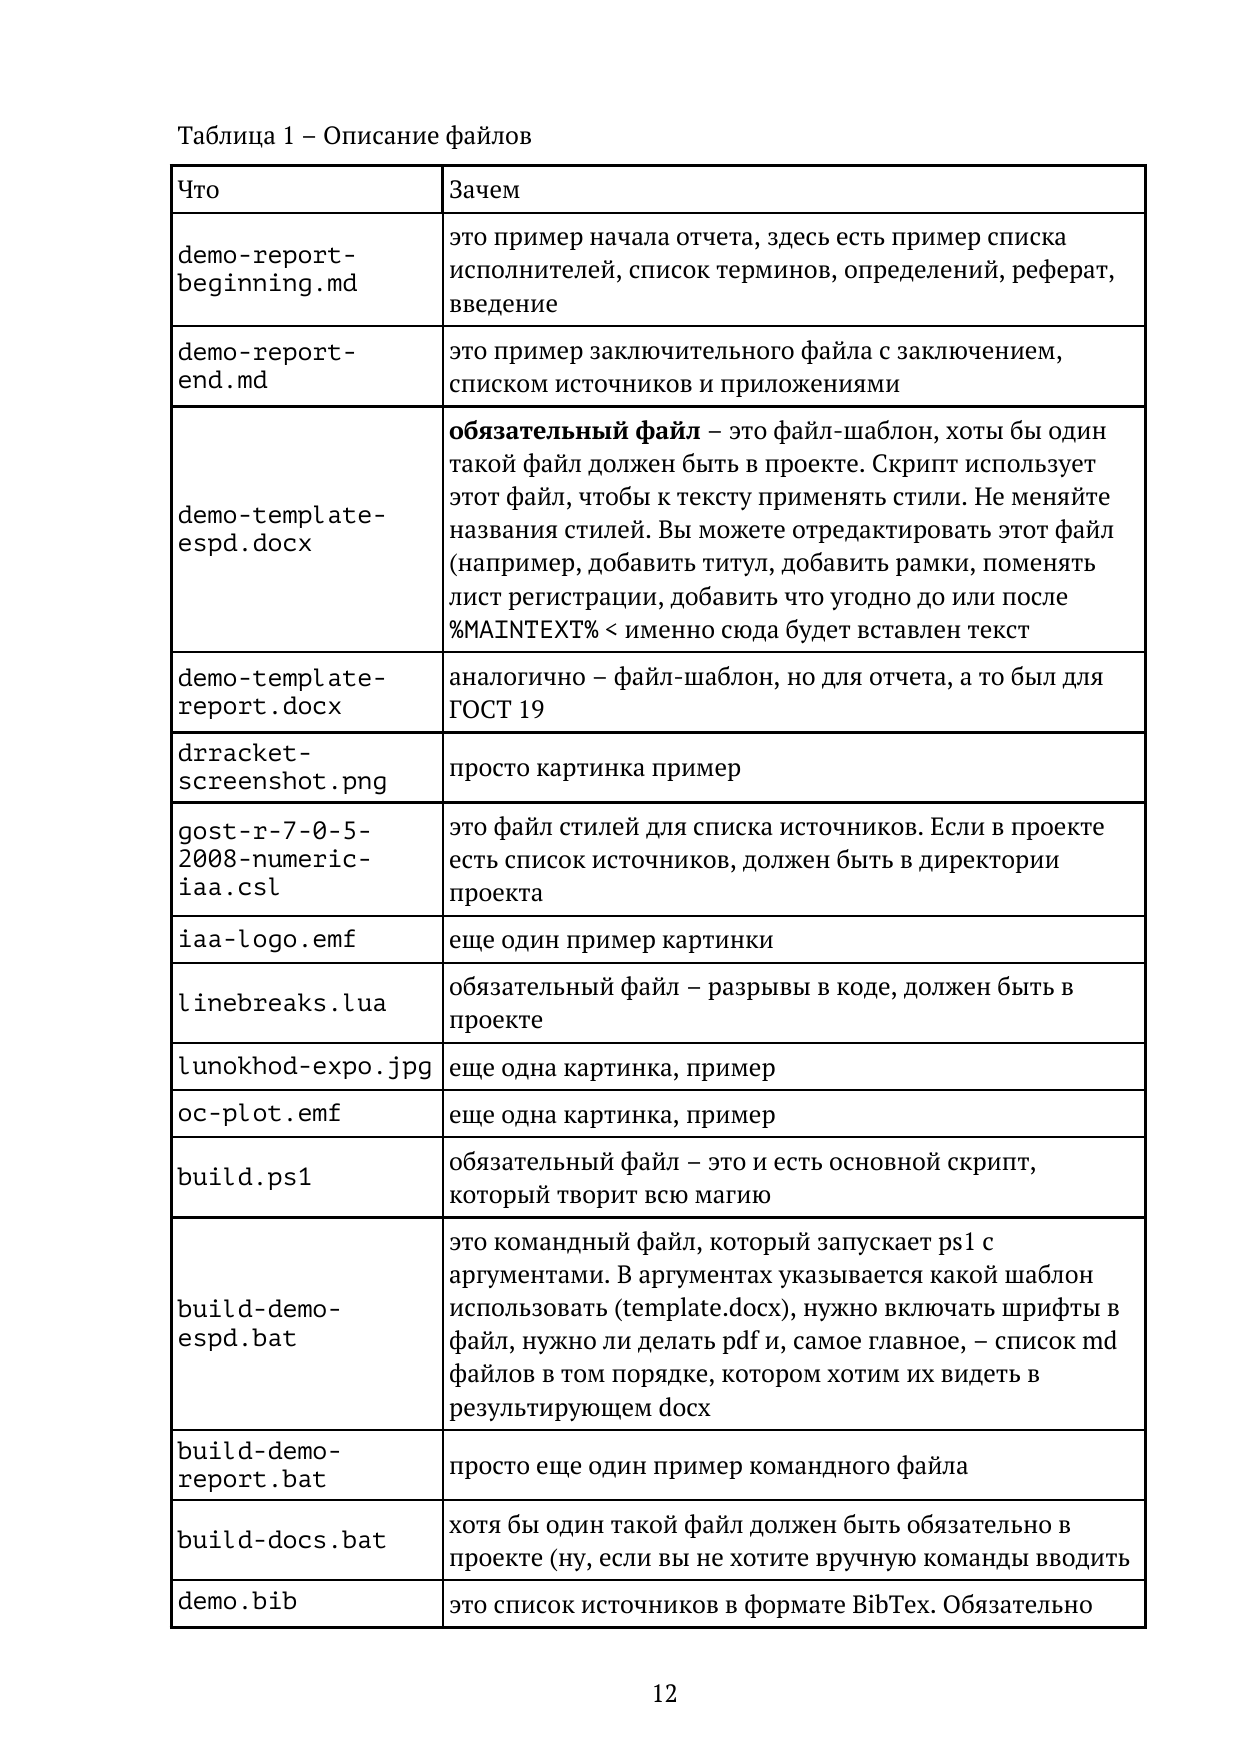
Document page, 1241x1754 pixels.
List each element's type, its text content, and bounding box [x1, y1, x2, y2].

table_cell drracket-screenshot.png [173, 734, 442, 801]
table_cell gost-r-7-0-5-2008-numeric-iaa.csl [173, 804, 442, 915]
table_cell просто картинка пример [444, 734, 1144, 801]
table_cell build.ps1 [173, 1138, 442, 1216]
table_cell build-demo-report.bat [173, 1431, 442, 1499]
table_cell это командный файл, который запускает ps1 с аргументами. В аргументах указывается какой шаблон использовать (template.docx), нужно включать шрифты в файл, нужно ли делать pdf и, самое главное, – список md файлов в том порядке, котором хотим их видеть в результирующем docx [444, 1219, 1144, 1429]
table_cell iaa-logo.emf [173, 917, 442, 962]
table_cell lunokhod-expo.jpg [173, 1044, 442, 1089]
table_cell еще одна картинка, пример [444, 1044, 1144, 1089]
table_header Что [173, 167, 441, 212]
table_cell это файл стилей для списка источников. Если в проекте есть список источников, должен быть в директории проекта [444, 804, 1144, 915]
table_cell это пример начала отчета, здесь есть пример списка исполнителей, список терминов, определений, реферат, введение [444, 214, 1144, 325]
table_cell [444, 1581, 1144, 1626]
table_cell oc-plot.emf [173, 1091, 442, 1136]
table_cell обязательный файл – это файл-шаблон, хоты бы один такой файл должен быть в проекте. Скрипт использует этот файл, чтобы к тексту применять стили. Не меняйте названия стилей. Вы можете отредактировать этот файл (например, добавить титул, добавить рамки, поменять лист регистрации, добавить что угодно до или после %MAINTEXT% < именно сюда будет вставлен текст [444, 408, 1144, 651]
table_cell build-docs.bat [173, 1501, 442, 1579]
table_cell demo-report-beginning.md [173, 214, 442, 325]
table_header Зачем [444, 167, 1144, 212]
table_cell demo-template-report.docx [173, 653, 442, 731]
table_cell demo.bib [173, 1581, 442, 1626]
table_cell demo-report-end.md [173, 327, 442, 405]
table_cell это пример заключительного файла с заключением, списком источников и приложениями [444, 327, 1144, 405]
table_cell linebreaks.lua [173, 964, 442, 1042]
table_cell аналогично – файл-шаблон, но для отчета, а то был для ГОСТ 19 [444, 653, 1144, 731]
table_cell demo-template-espd.docx [173, 408, 442, 651]
table_cell еще один пример картинки [444, 917, 1144, 962]
table_cell хотя бы один такой файл должен быть обязательно в проекте (ну, если вы не хотите вручную команды вводить [444, 1501, 1144, 1579]
table_cell еще одна картинка, пример [444, 1091, 1144, 1136]
table_cell обязательный файл – разрывы в коде, должен быть в проекте [444, 964, 1144, 1042]
table_cell build-demo-espd.bat [173, 1219, 442, 1429]
table_cell обязательный файл – это и есть основной скрипт, который творит всю магию [444, 1138, 1144, 1216]
table_cell просто еще один пример командного файла [444, 1431, 1144, 1499]
